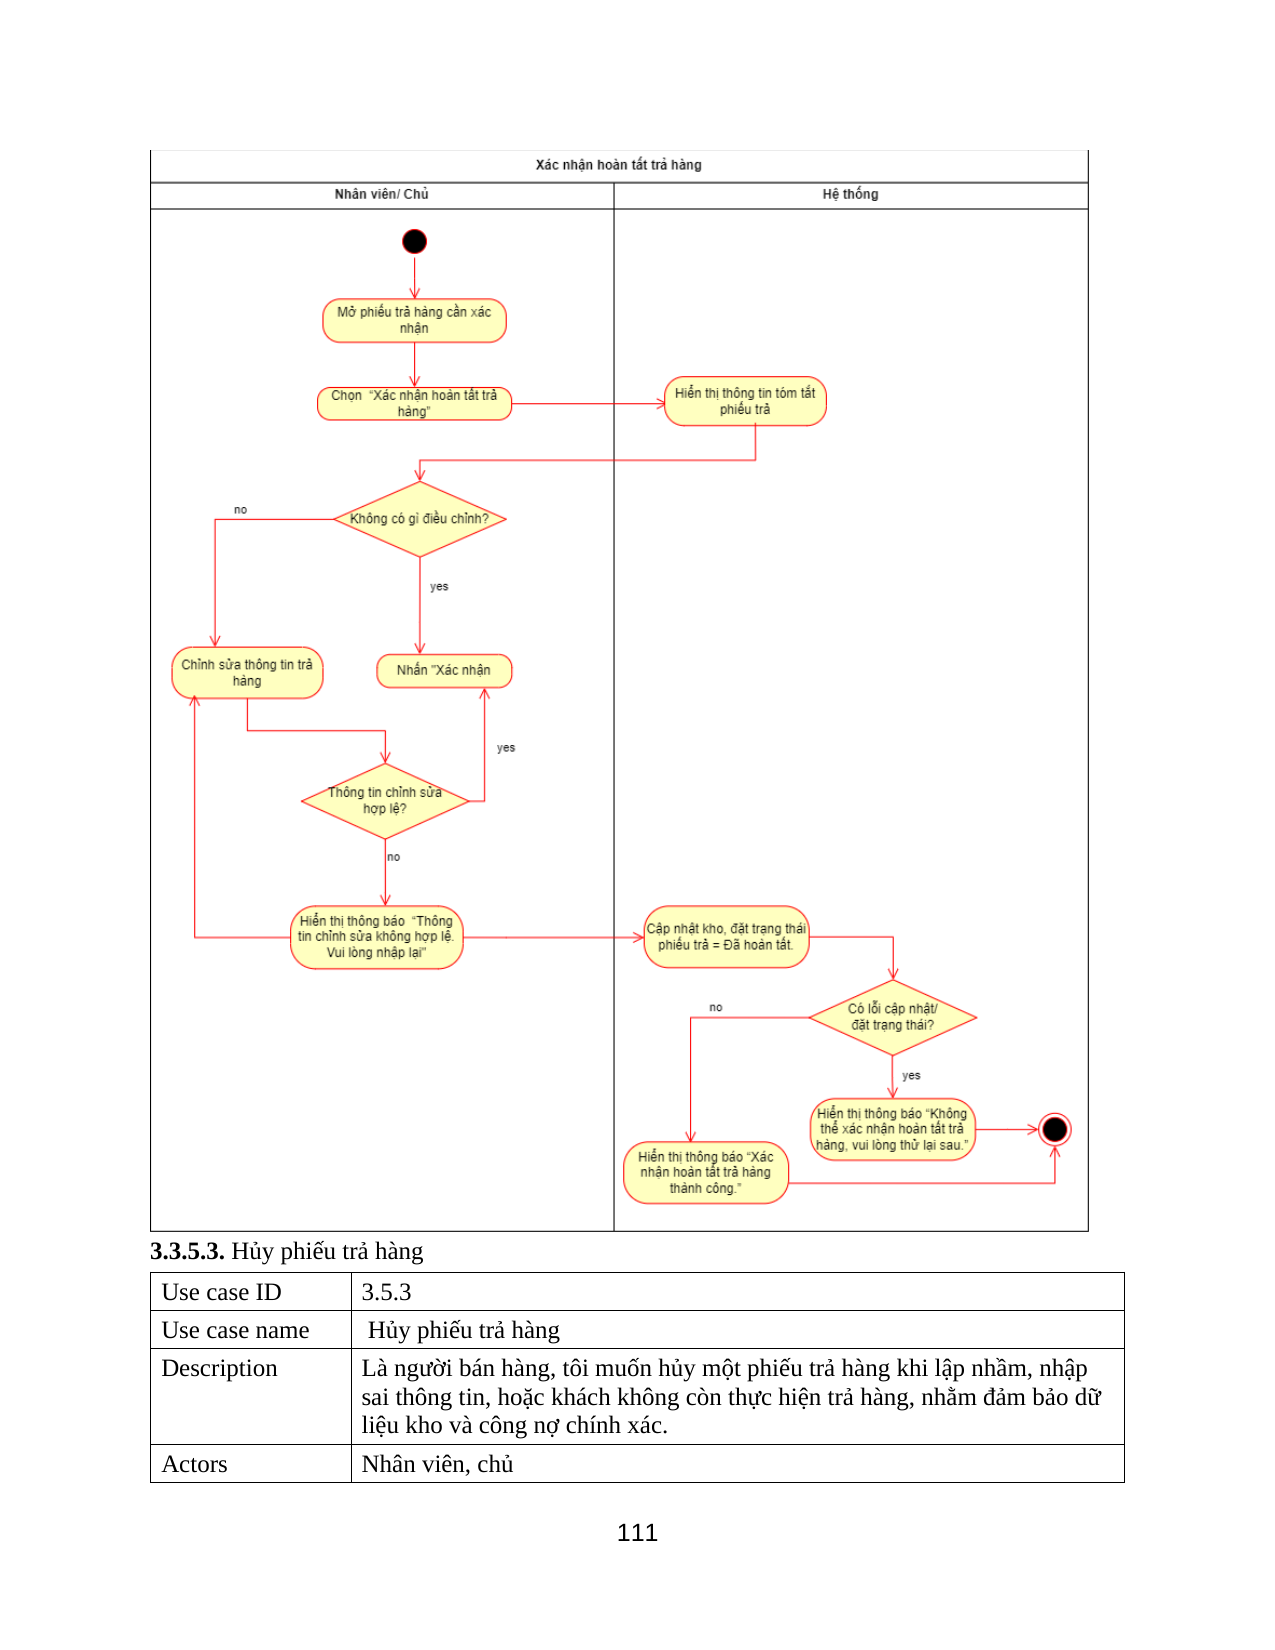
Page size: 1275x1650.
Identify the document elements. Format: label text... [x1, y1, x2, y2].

table_cell Nhân viên, chủ [352, 1445, 1124, 1482]
table_cell Use case name [151, 1311, 351, 1348]
table_cell Hủy phiếu trả hàng [352, 1311, 1124, 1348]
picture [150, 150, 1090, 1233]
table_cell Là người bán hàng, tôi muốn hủy một phiếu trả hàng khi lập nhầm, nhập sai thông tin, hoặc khách không còn thực hiện trả hàng, nhằm đảm bảo dữ liệu kho và công nợ chính xác. [352, 1349, 1124, 1443]
table_cell Actors [151, 1445, 351, 1482]
table_header 3.5.3 [352, 1273, 1124, 1310]
subtitle Hủy phiếu trả hàng [150, 1236, 1125, 1265]
table_cell Description [151, 1349, 351, 1443]
table_header Use case ID [151, 1273, 351, 1310]
